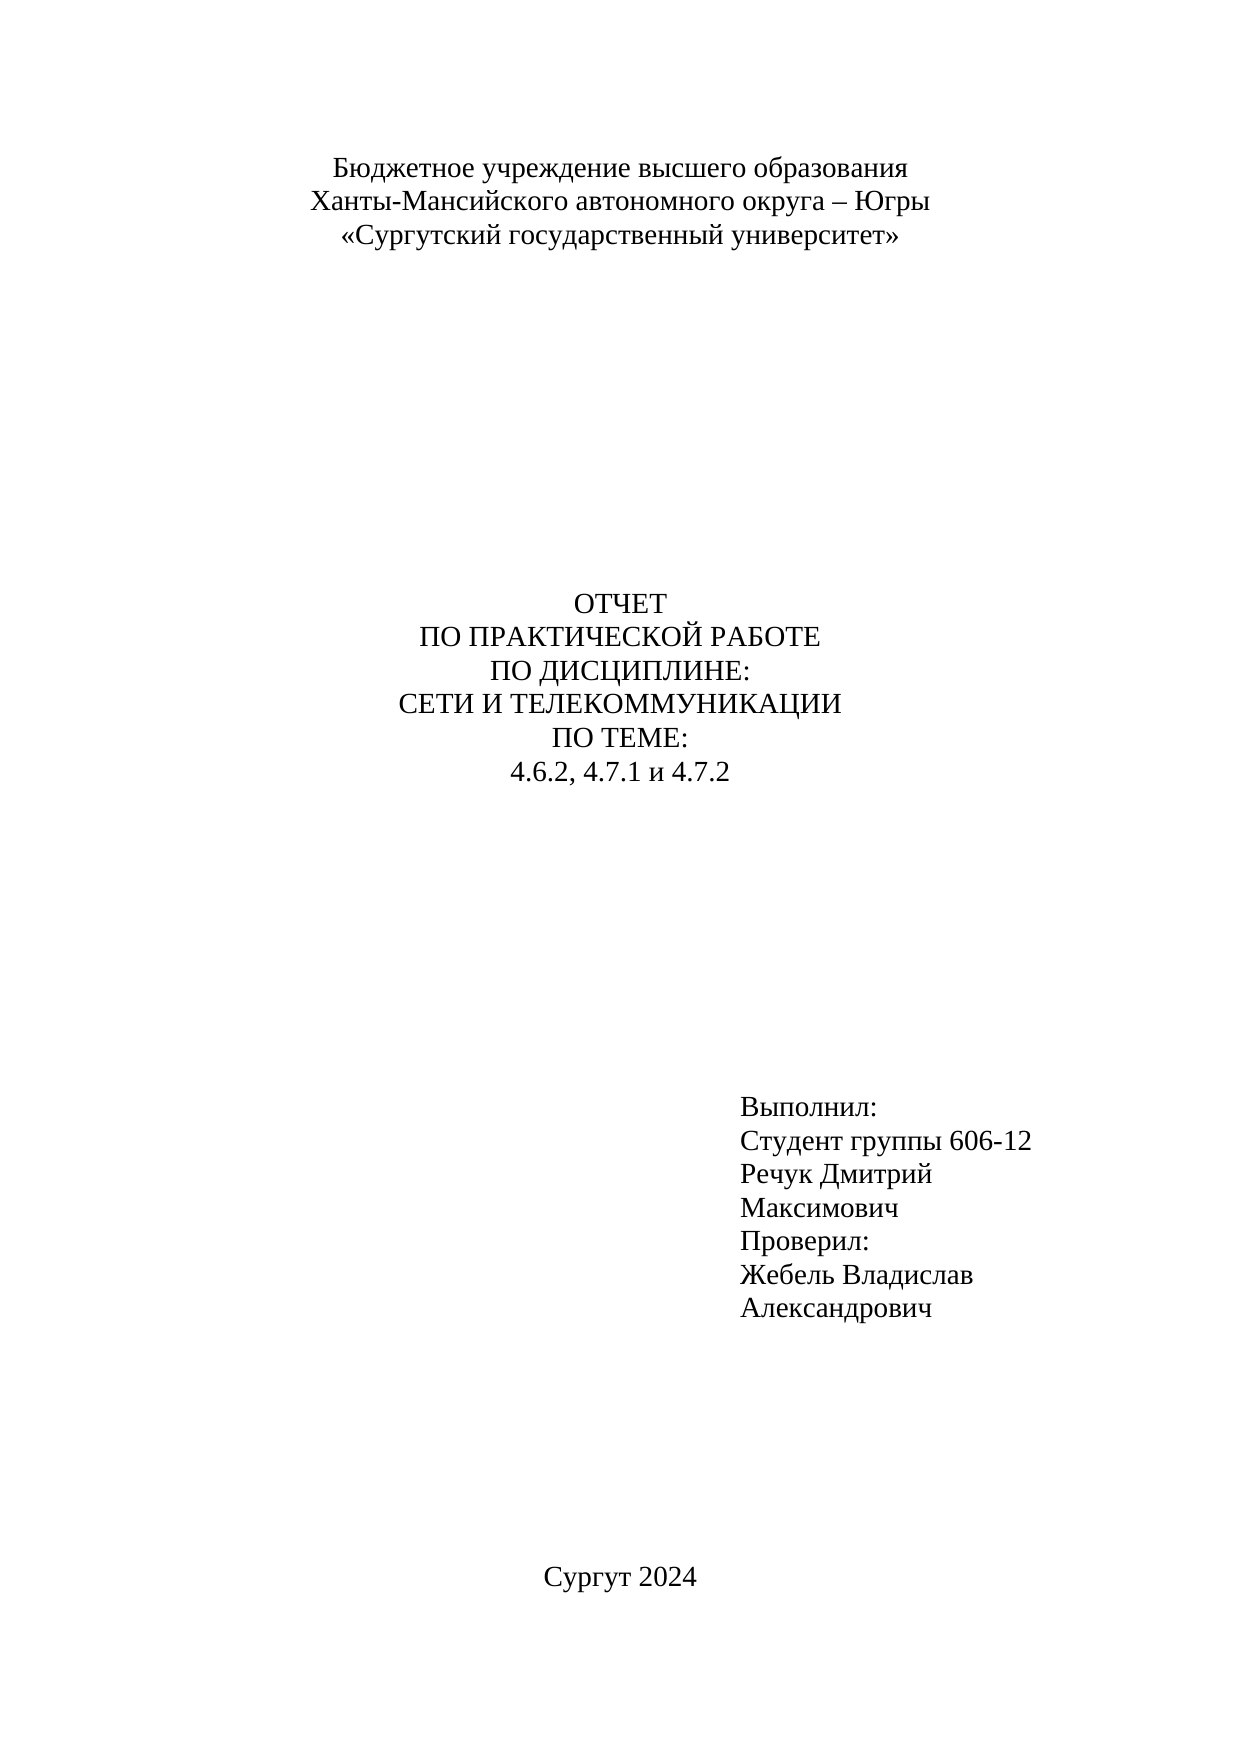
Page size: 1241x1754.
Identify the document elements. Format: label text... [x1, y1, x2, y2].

text ПО ДИСЦИПЛИНЕ: [150, 653, 1090, 687]
text ПО ПРАКТИЧЕСКОЙ РАБОТЕ [150, 619, 1090, 653]
text «Сургутский государственный университет» [150, 217, 1090, 251]
text Студент группы 606-12 [740, 1123, 1090, 1156]
text Сургут 2024 [150, 1559, 1090, 1592]
text Выполнил: [740, 1089, 1090, 1123]
text СЕТИ И ТЕЛЕКОММУНИКАЦИИ [150, 687, 1090, 720]
text Речук Дмитрий Максимович [740, 1156, 1090, 1223]
text Жебель Владислав Александрович [740, 1257, 1090, 1324]
text 4.6.2, 4.7.1 и 4.7.2 [150, 754, 1090, 787]
text Ханты-Мансийского автономного округа – Югры [150, 183, 1090, 217]
text ПО ТЕМЕ: [150, 720, 1090, 754]
text Проверил: [740, 1223, 1090, 1257]
text ОТЧЕТ [150, 586, 1090, 619]
text Бюджетное учреждение высшего образования [150, 150, 1090, 183]
